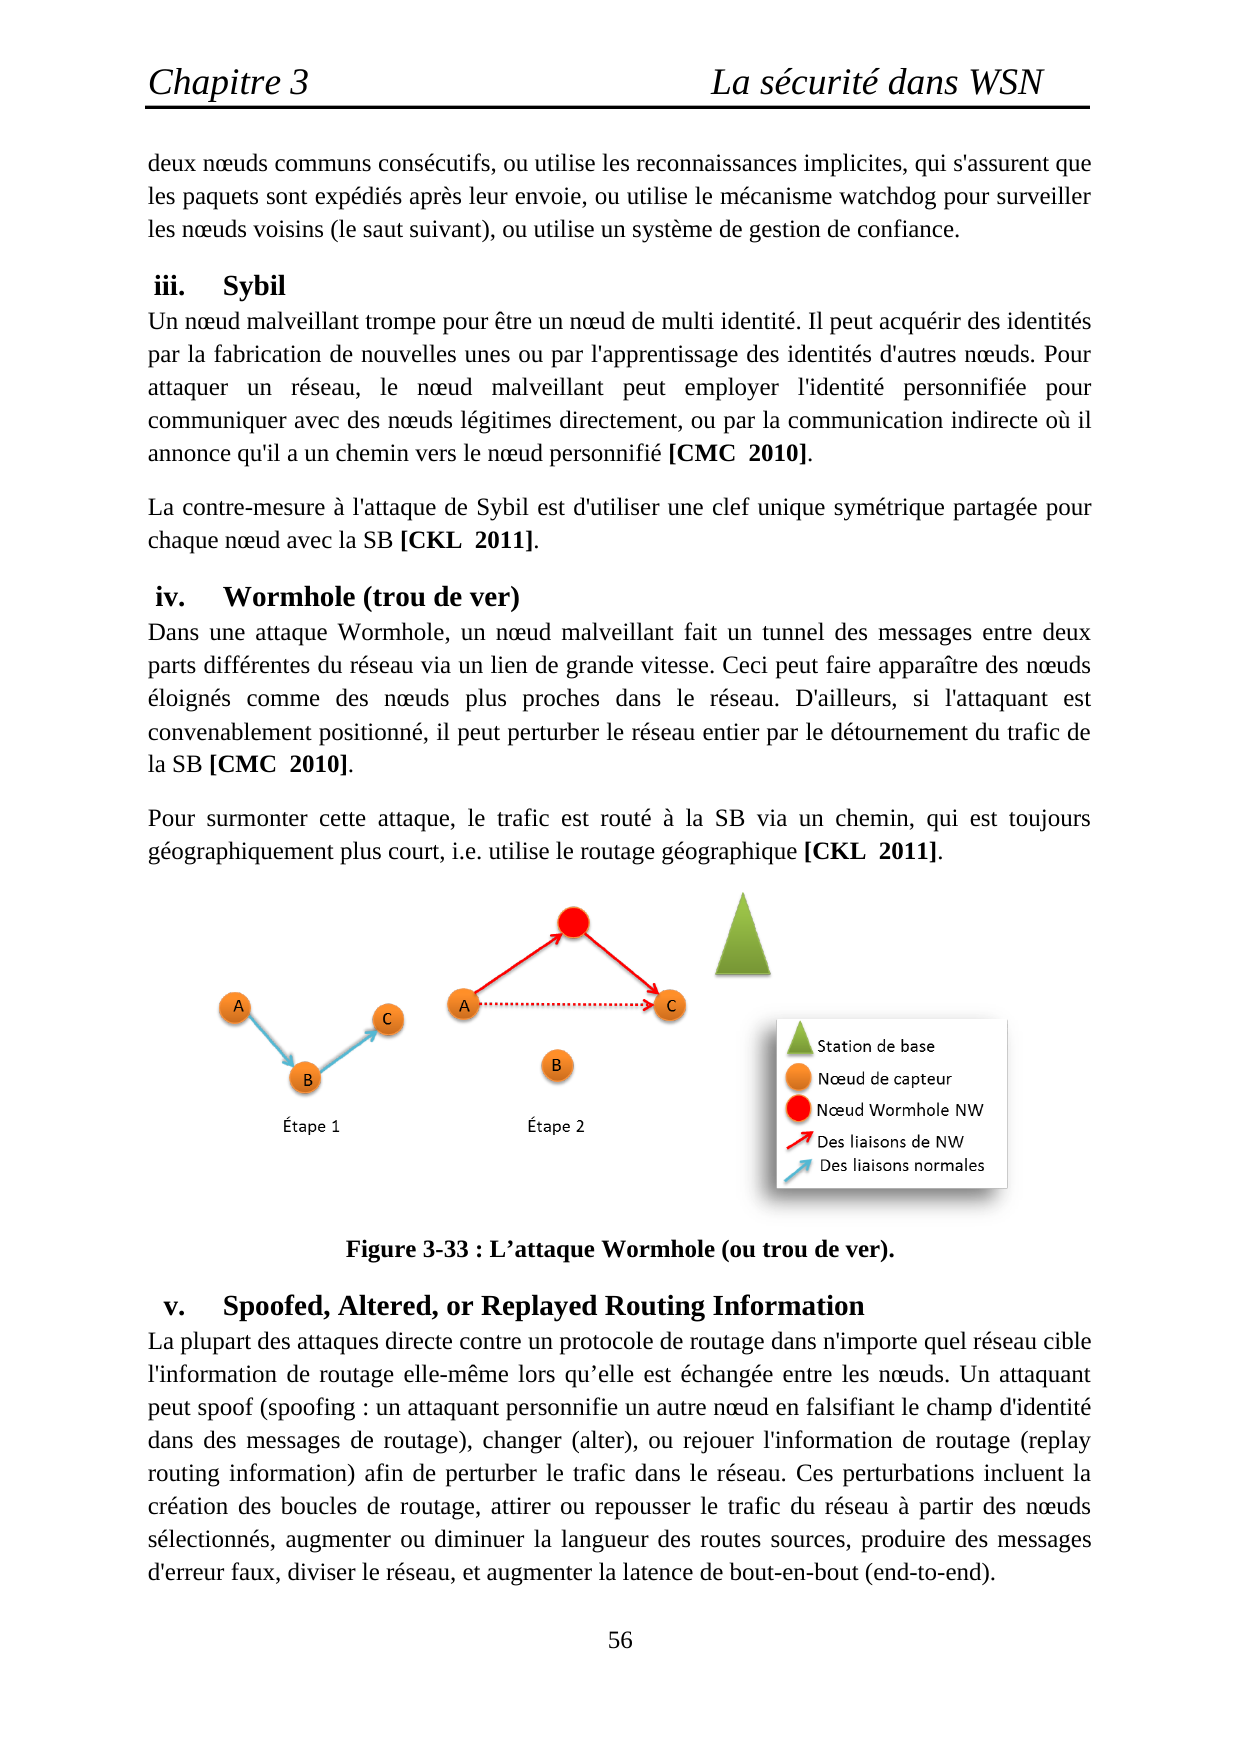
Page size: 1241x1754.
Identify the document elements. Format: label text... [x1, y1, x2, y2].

text Pour surmonter cette attaque, le trafic est routé à la SB via un chemin, qui est toujours géographiquement plus court, i.e. utilise le routage géographique [CKL 2011]. [148, 803, 1092, 865]
picture [214, 890, 1026, 1230]
subtitle Wormhole (trou de ver) [185, 579, 1092, 612]
text La contre-mesure à l'attaque de Sybil est d'utiliser une clef unique symétrique partagée pour chaque nœud avec la SB [CKL 2011]. [148, 492, 1092, 554]
subtitle Sybil [185, 268, 1092, 301]
text Un nœud malveillant trompe pour être un nœud de multi identité. Il peut acquérir des identités par la fabrication de nouvelles unes ou par l'apprentissage des identités d'autres nœuds. Pour attaquer un réseau, le nœud malveillant peut employer l'identité personnifiée pour communiquer avec des nœuds légitimes directement, ou par la communication indirecte où il annonce qu'il a un chemin vers le nœud personnifié [CMC 2010]. [148, 306, 1092, 467]
text La plupart des attaques directe contre un protocole de routage dans n'importe quel réseau cible l'information de routage elle-même lors qu’elle est échangée entre les nœuds. Un attaquant peut spoof (spoofing : un attaquant personnifie un autre nœud en falsifiant le champ d'identité dans des messages de routage), changer (alter), ou rejouer l'information de routage (replay routing information) afin de perturber le trafic dans le réseau. Ces perturbations incluent la création des boucles de routage, attirer ou repousser le trafic du réseau à partir des nœuds sélectionnés, augmenter ou diminuer la langueur des routes sources, produire des messages d'erreur faux, diviser le réseau, et augmenter la latence de bout-en-bout (end-to-end). [148, 1326, 1092, 1586]
text Dans une attaque Wormhole, un nœud malveillant fait un tunnel des messages entre deux parts différentes du réseau via un lien de grande vitesse. Ceci peut faire apparaître des nœuds éloignés comme des nœuds plus proches dans le réseau. D'ailleurs, si l'attaquant est convenablement positionné, il peut perturber le réseau entier par le détournement du trafic de la SB [CMC 2010]. [148, 617, 1092, 778]
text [148, 148, 1092, 242]
subtitle Spoofed, Altered, or Replayed Routing Information [185, 1288, 1092, 1321]
